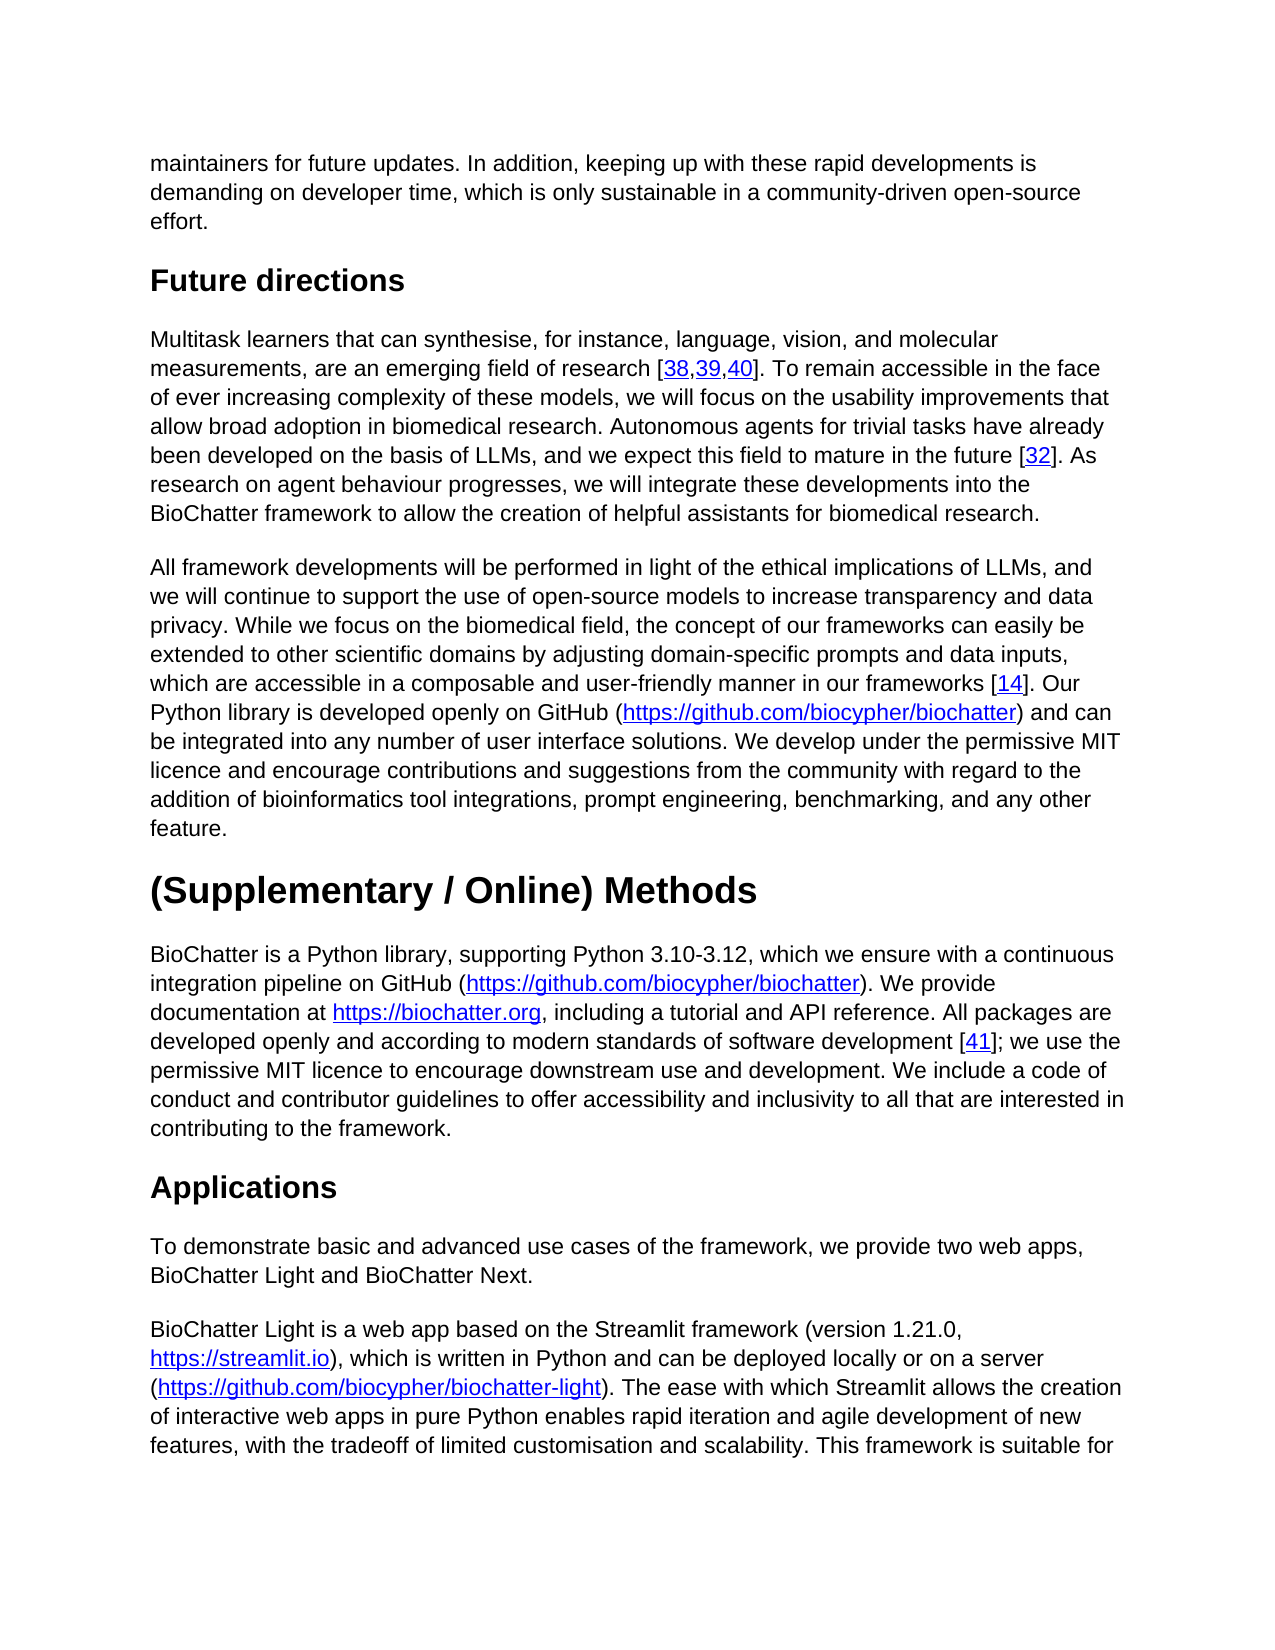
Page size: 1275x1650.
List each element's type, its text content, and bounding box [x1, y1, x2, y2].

text BioChatter is a Python library, supporting Python 3.10-3.12, which we ensure with a continuous integration pipeline on GitHub (https://github.com/biocypher/biochatter). We provide documentation at https://biochatter.org, including a tutorial and API reference. All packages are developed openly and according to modern standards of software development [41]; we use the permissive MIT licence to encourage downstream use and development. We include a code of conduct and contributor guidelines to offer accessibility and inclusivity to all that are interested in contributing to the framework. [150, 941, 1125, 1141]
subtitle (Supplementary / Online) Methods [150, 869, 1125, 912]
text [150, 1316, 1125, 1458]
text Multitask learners that can synthesise, for instance, language, vision, and molecular measurements, are an emerging field of research [38,39,40]. To remain accessible in the face of ever increasing complexity of these models, we will focus on the usability improvements that allow broad adoption in biomedical research. Autonomous agents for trivial tasks have already been developed on the basis of LLMs, and we expect this field to mature in the future [32]. As research on agent behaviour progresses, we will integrate these developments into the BioChatter framework to allow the creation of helpful assistants for biomedical research. [150, 326, 1125, 526]
subtitle Applications [150, 1169, 1125, 1205]
text To demonstrate basic and advanced use cases of the framework, we provide two web apps, BioChatter Light and BioChatter Next. [150, 1233, 1125, 1288]
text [150, 150, 1125, 234]
text All framework developments will be performed in light of the ethical implications of LLMs, and we will continue to support the use of open-source models to increase transparency and data privacy. While we focus on the biomedical field, the concept of our frameworks can easily be extended to other scientific domains by adjusting domain-specific prompts and data inputs, which are accessible in a composable and user-friendly manner in our frameworks [14]. Our Python library is developed openly on GitHub (https://github.com/biocypher/biochatter) and can be integrated into any number of user interface solutions. We develop under the permissive MIT licence and encourage contributions and suggestions from the community with regard to the addition of bioinformatics tool integrations, prompt engineering, benchmarking, and any other feature. [150, 554, 1125, 841]
subtitle Future directions [150, 262, 1125, 298]
